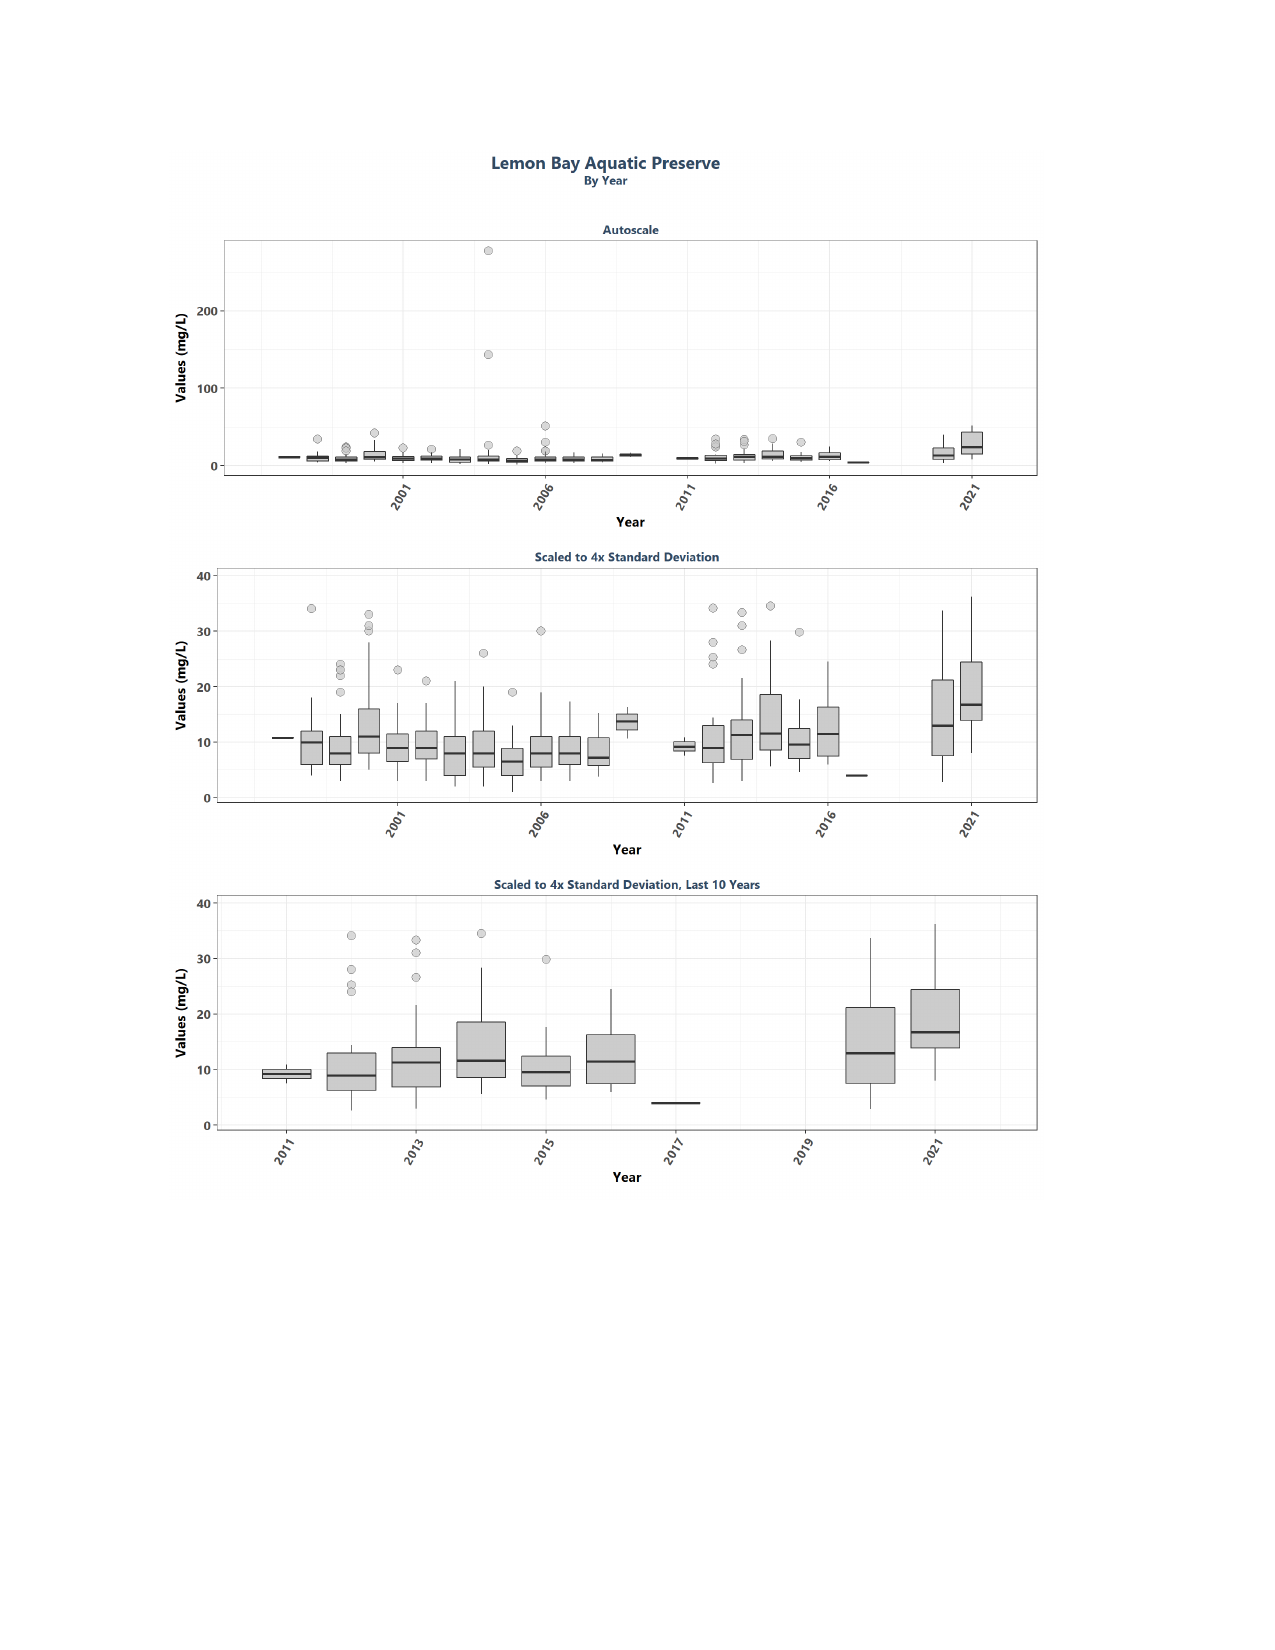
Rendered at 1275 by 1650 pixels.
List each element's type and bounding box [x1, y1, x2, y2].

picture [168, 150, 1044, 1200]
